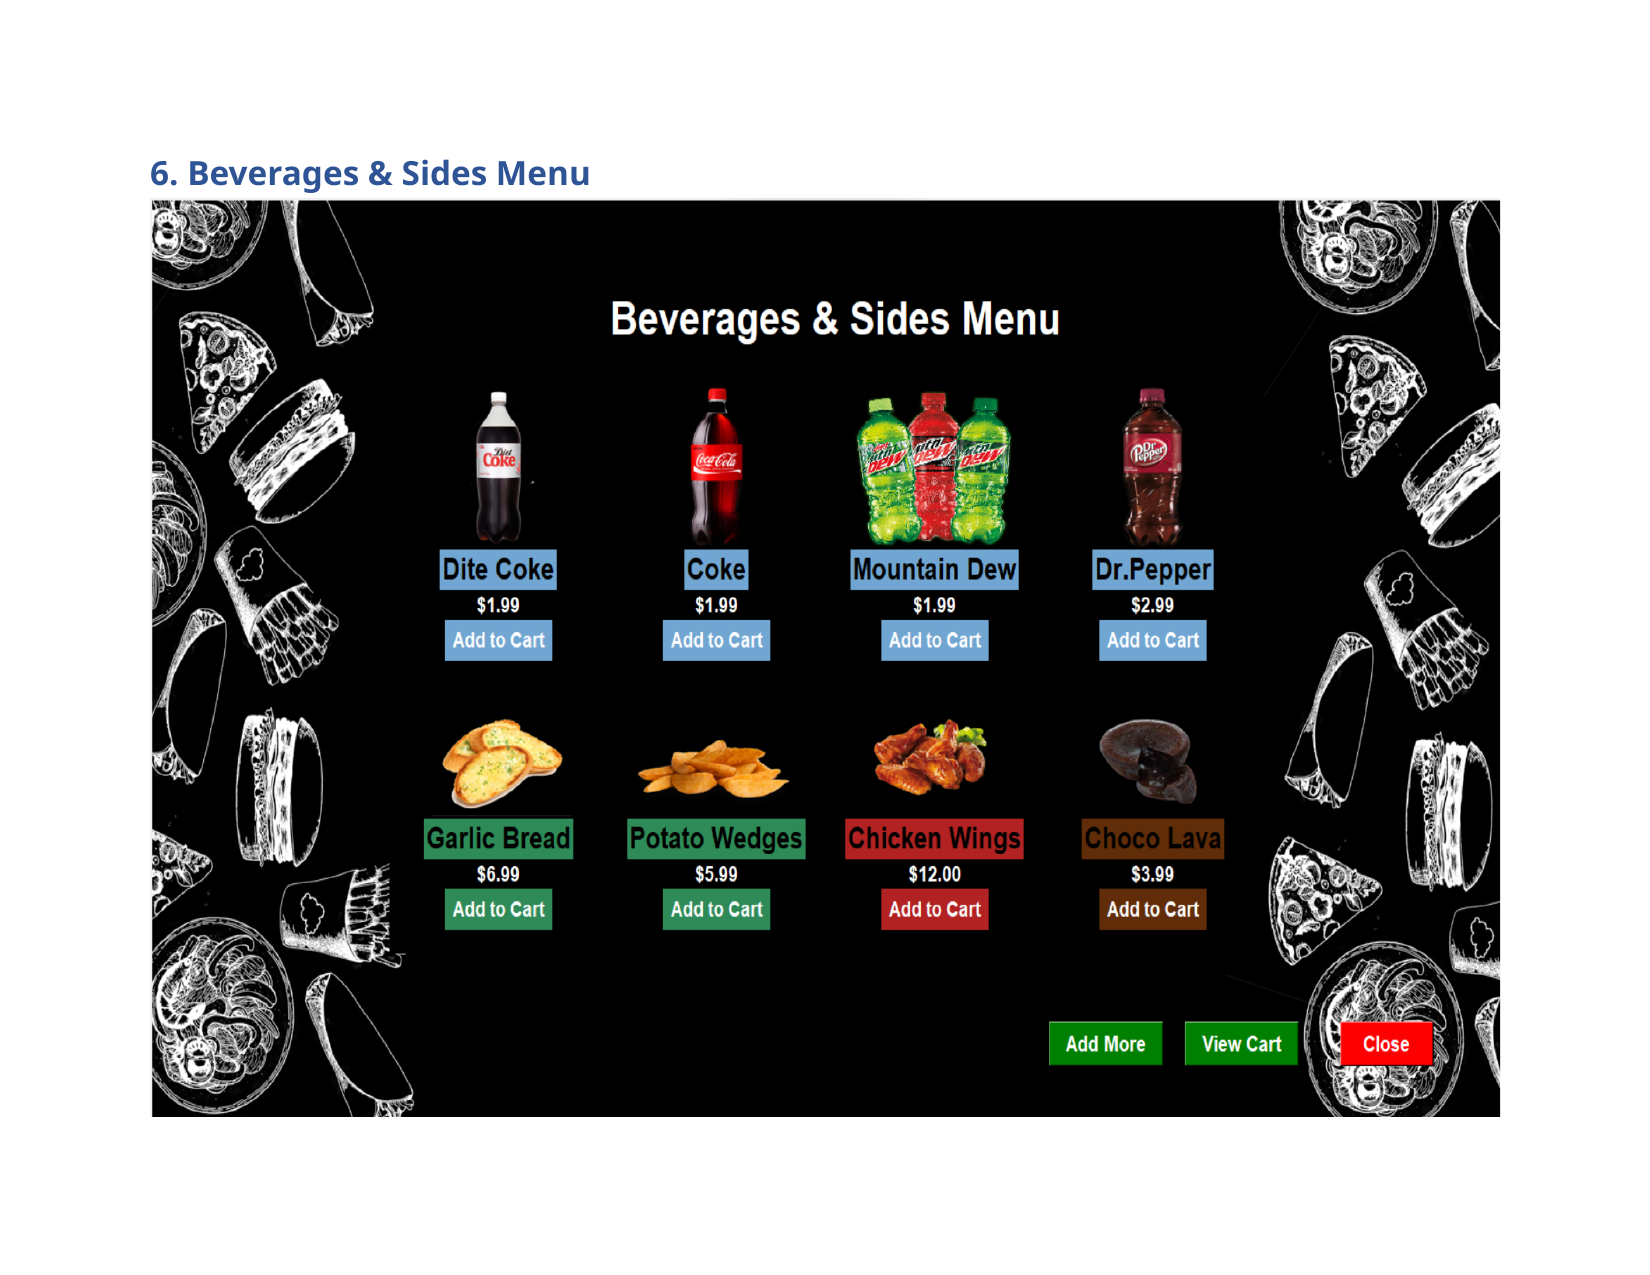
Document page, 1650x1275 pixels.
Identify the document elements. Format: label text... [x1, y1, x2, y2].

subtitle 6. Beverages & Sides Menu [150, 150, 1500, 195]
picture [150, 198, 1500, 1117]
